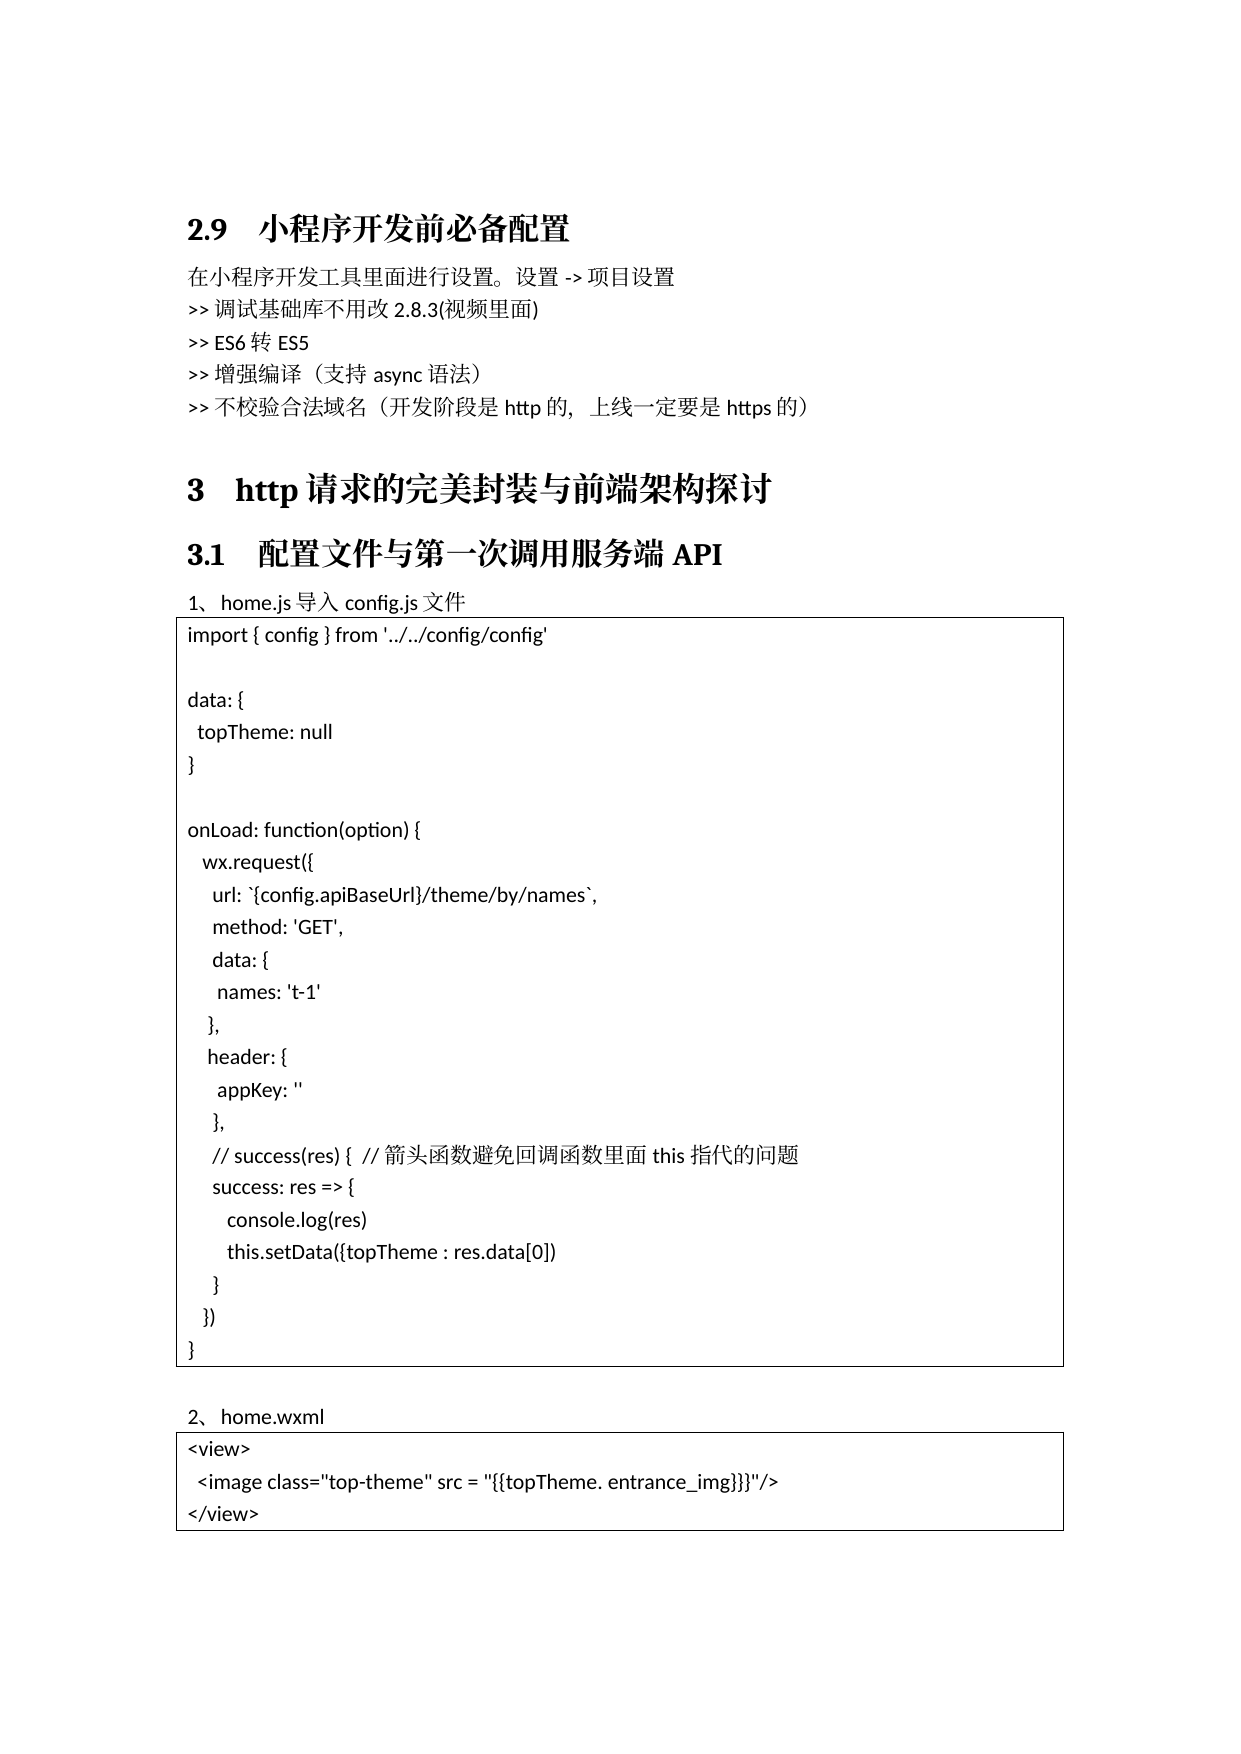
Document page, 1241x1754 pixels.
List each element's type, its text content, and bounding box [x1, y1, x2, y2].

subtitle http 请求的完美封装与前端架构探讨 [187, 454, 1053, 519]
text 2、home.wxml [187, 1399, 1053, 1432]
subtitle 配置文件与第一次调用服务端 API [187, 519, 1053, 584]
text >> 调试基础库不用改2.8.3(视频里面) [187, 292, 1053, 324]
table_header <view> <image class="top-theme" src = "{{topTheme. entrance_img}}}"/> </view> [177, 1433, 1063, 1530]
text >> 不校验合法域名（开发阶段是 http 的，上线一定要是 https 的） [187, 389, 1053, 422]
text 1、home.js导入 config.js文件 [187, 584, 1053, 617]
subtitle 小程序开发前必备配置 [187, 194, 1053, 259]
table_header import { config } from '../../config/config' data: { topTheme: null } onLoad: function(option) { wx.request({ url: `{config.apiBaseUrl}/theme/by/names`, method: 'GET', data: { names: 't-1' }, header: { appKey: '' }, // success(res) { // 箭头函数避免回调函数里面 this 指代的问题 success: res => { console.log(res) this.setData({topTheme : res.data[0]) } }) } [177, 618, 1063, 1366]
text >> ES6转 ES5 [187, 324, 1053, 357]
text 在小程序开发工具里面进行设置。设置 -> 项目设置 [187, 259, 1053, 292]
text >> 增强编译（支持 async 语法） [187, 357, 1053, 389]
